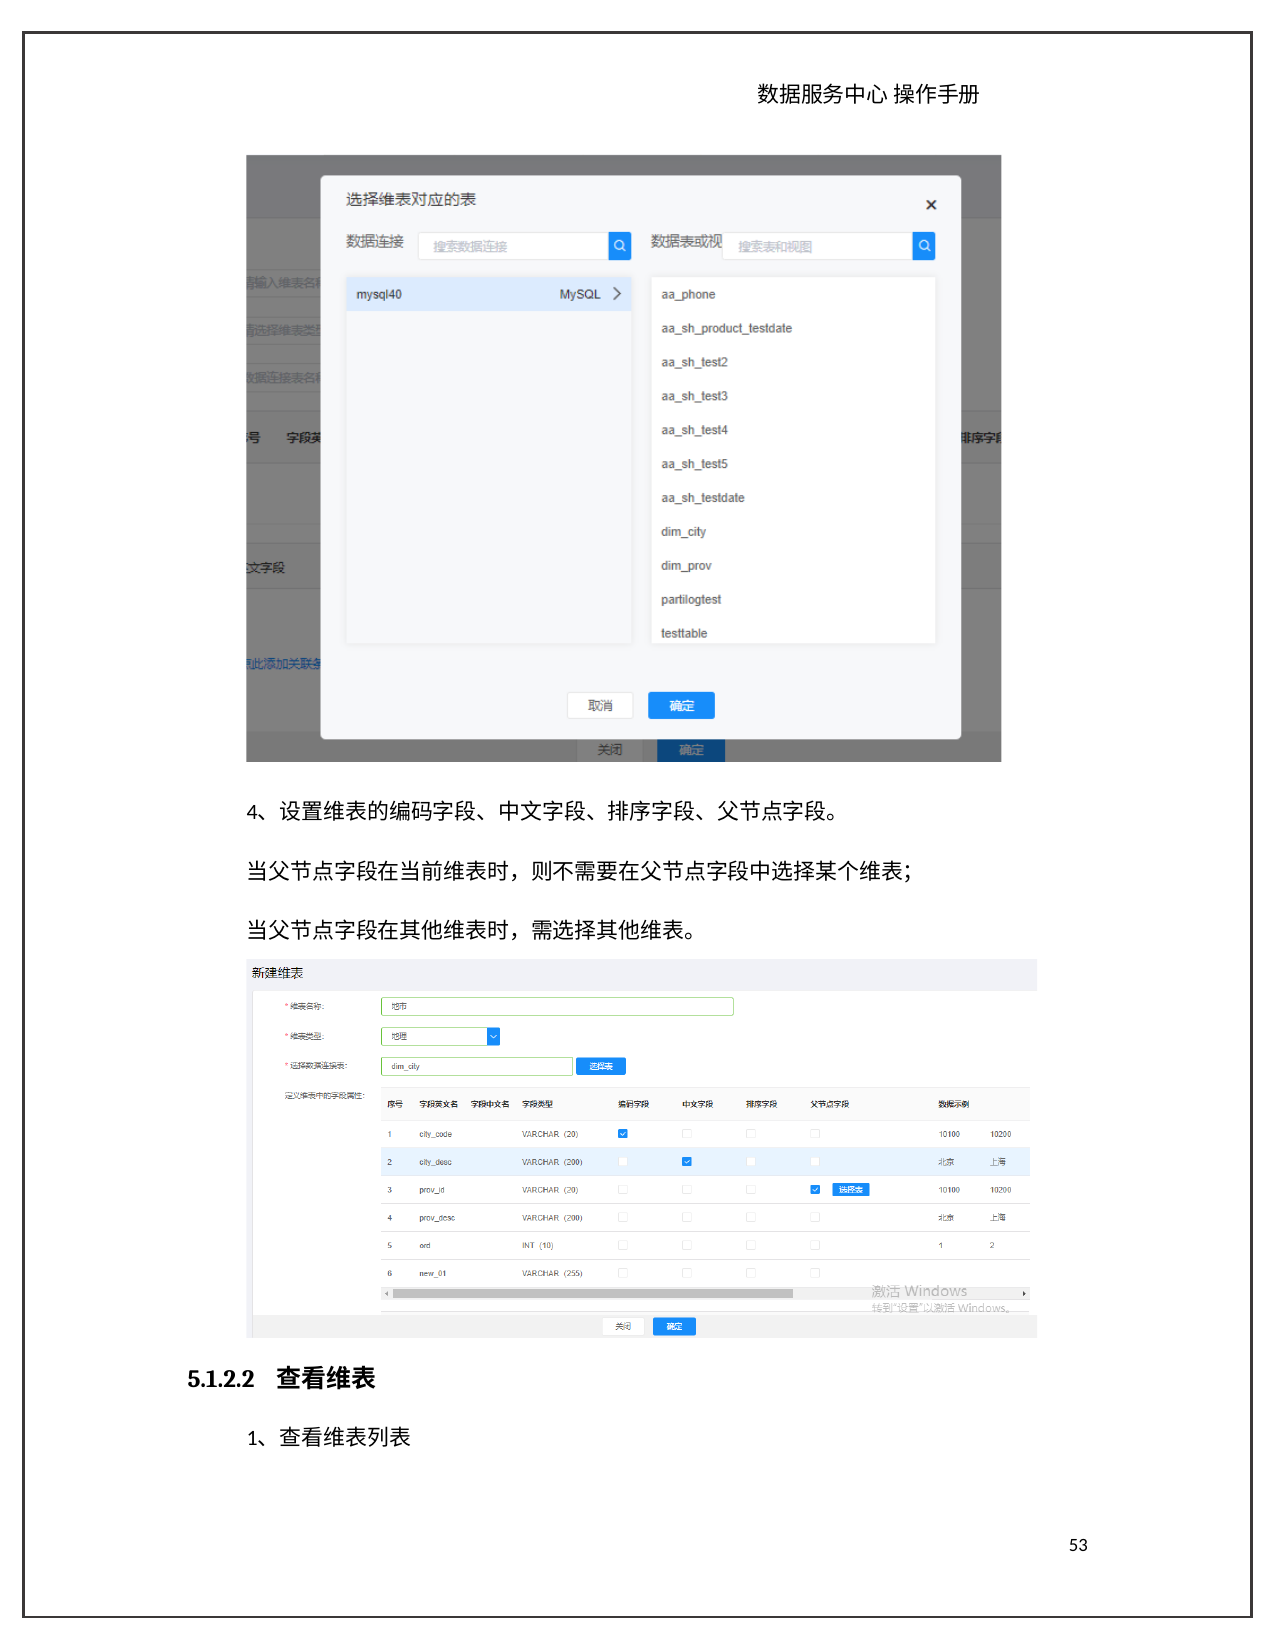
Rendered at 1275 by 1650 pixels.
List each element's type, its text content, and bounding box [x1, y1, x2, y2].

picture [246, 959, 1038, 1338]
text 4、设置维表的编码字段、中文字段、排序字段、父节点字段。 [187, 780, 1087, 840]
picture [246, 154, 1002, 762]
subtitle 查看维表 [187, 1346, 1087, 1406]
text 当父节点字段在当前维表时，则不需要在父节点字段中选择某个维表； [187, 840, 1087, 899]
text 1、查看维表列表 [187, 1406, 1087, 1466]
text 当父节点字段在其他维表时，需选择其他维表。 [187, 899, 1087, 959]
